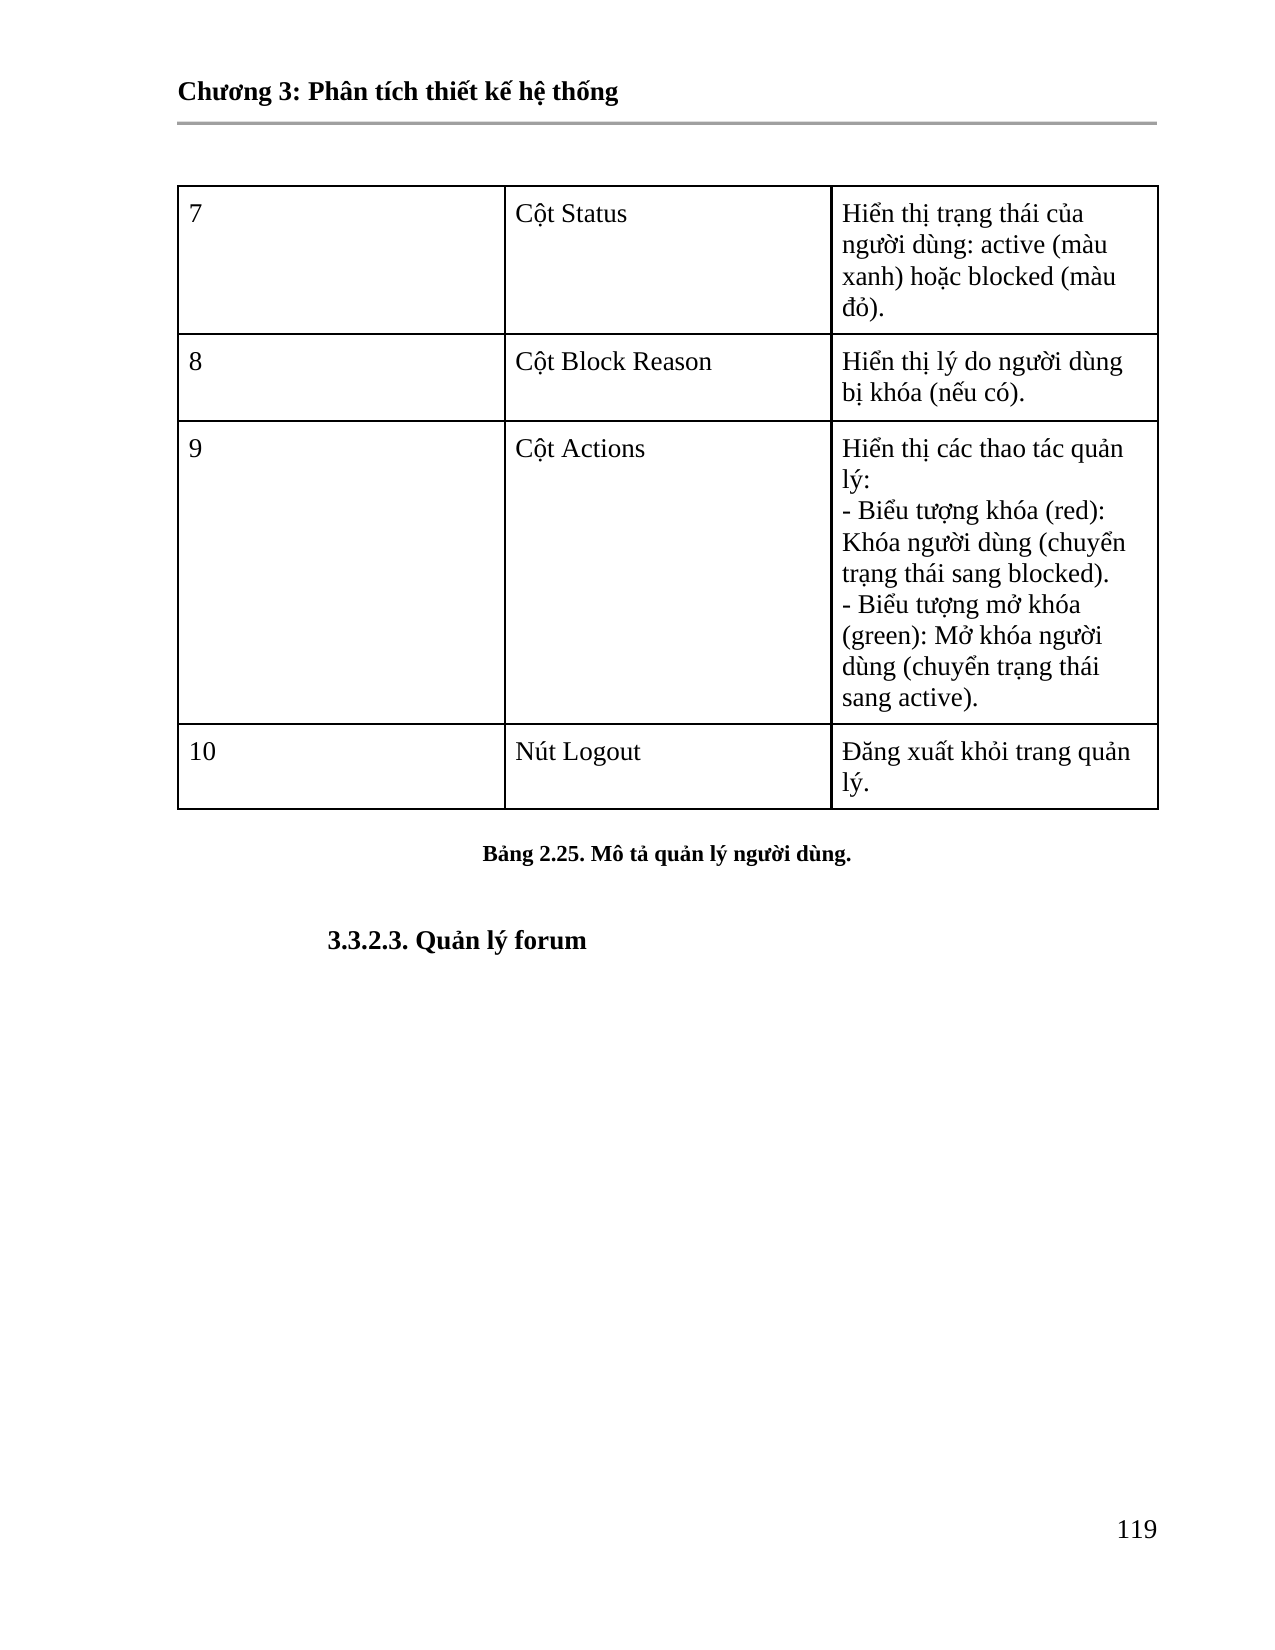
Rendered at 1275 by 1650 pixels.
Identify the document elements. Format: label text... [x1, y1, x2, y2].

text Bảng 2.25. Mô tả quản lý người dùng. [177, 840, 1157, 867]
subtitle 3.3.2.3. Quản lý forum [252, 924, 1157, 955]
